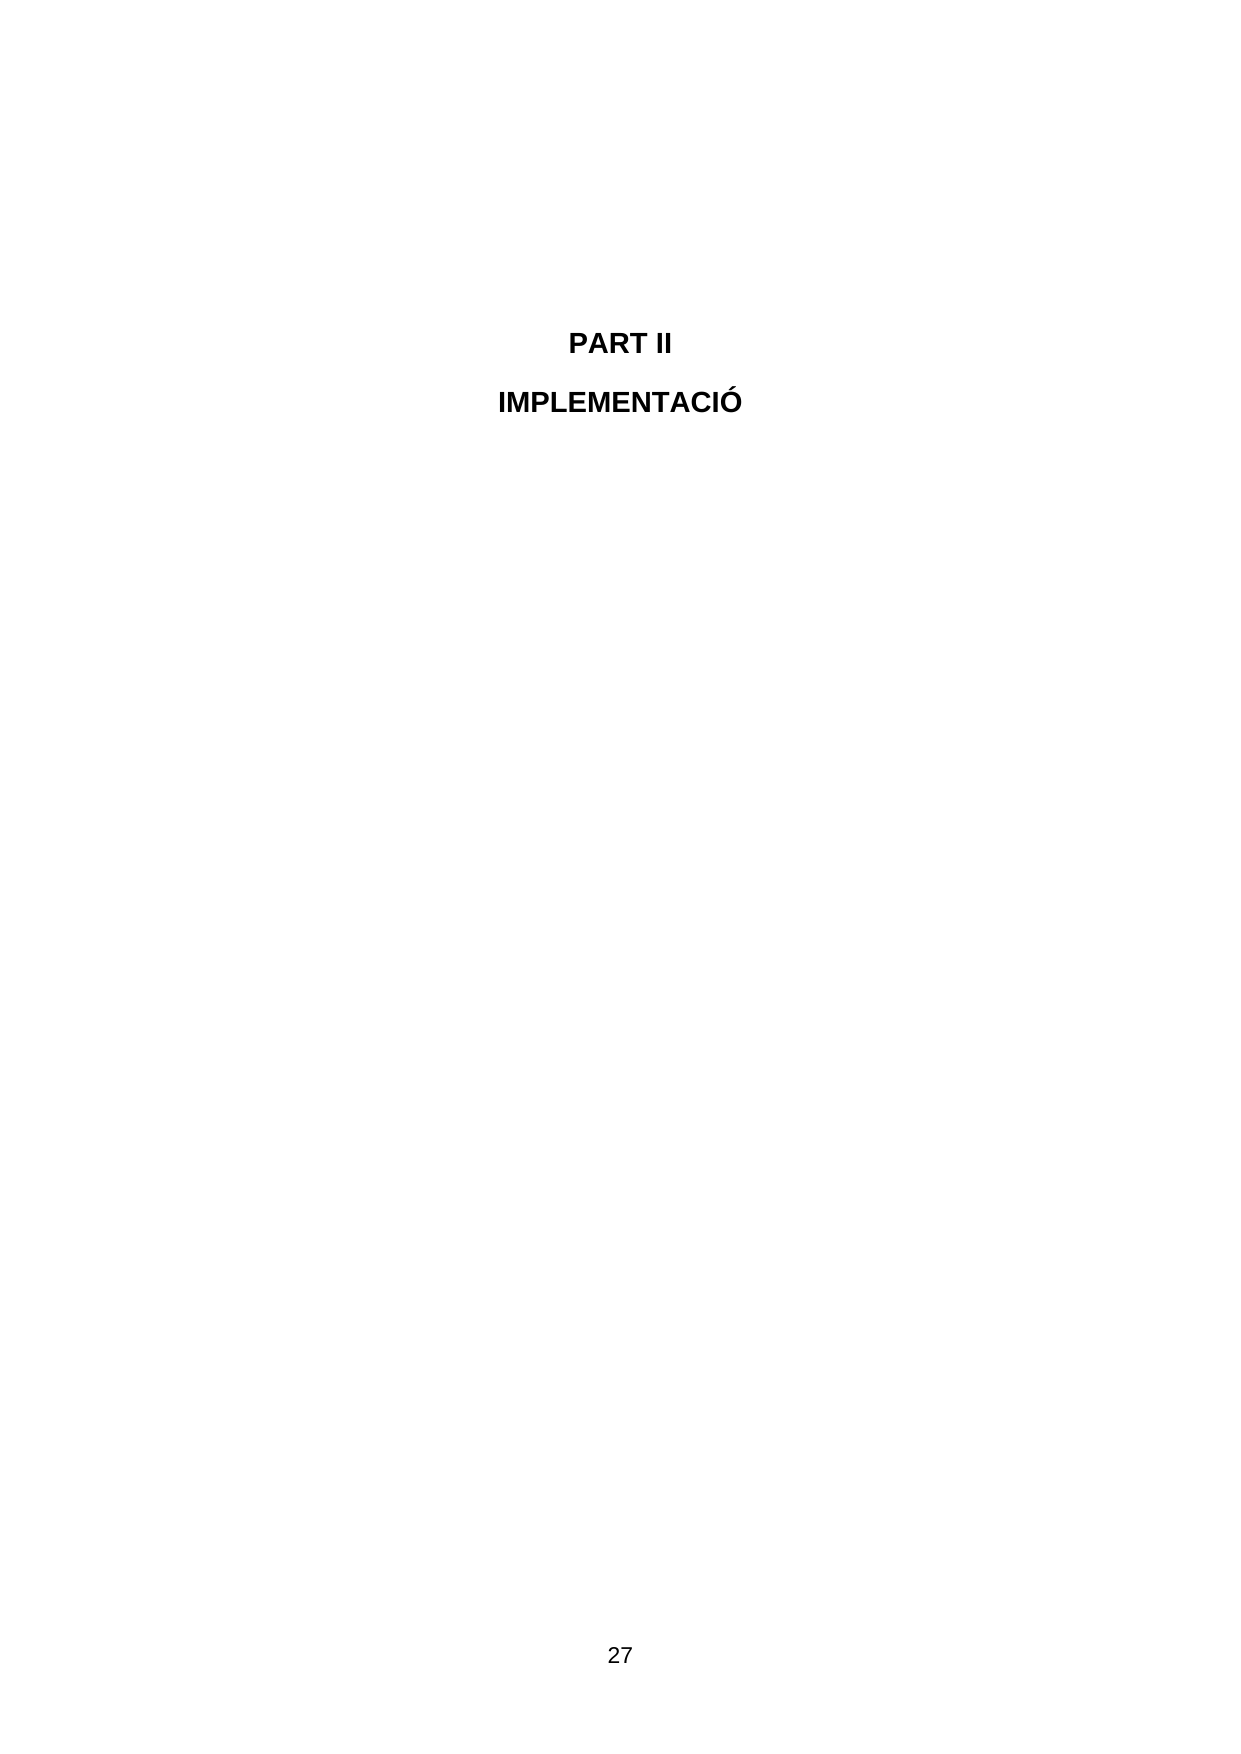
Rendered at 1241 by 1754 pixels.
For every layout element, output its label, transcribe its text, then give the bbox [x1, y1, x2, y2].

text IMPLEMENTACIÓ [177, 385, 1063, 419]
text PART II [177, 326, 1063, 359]
